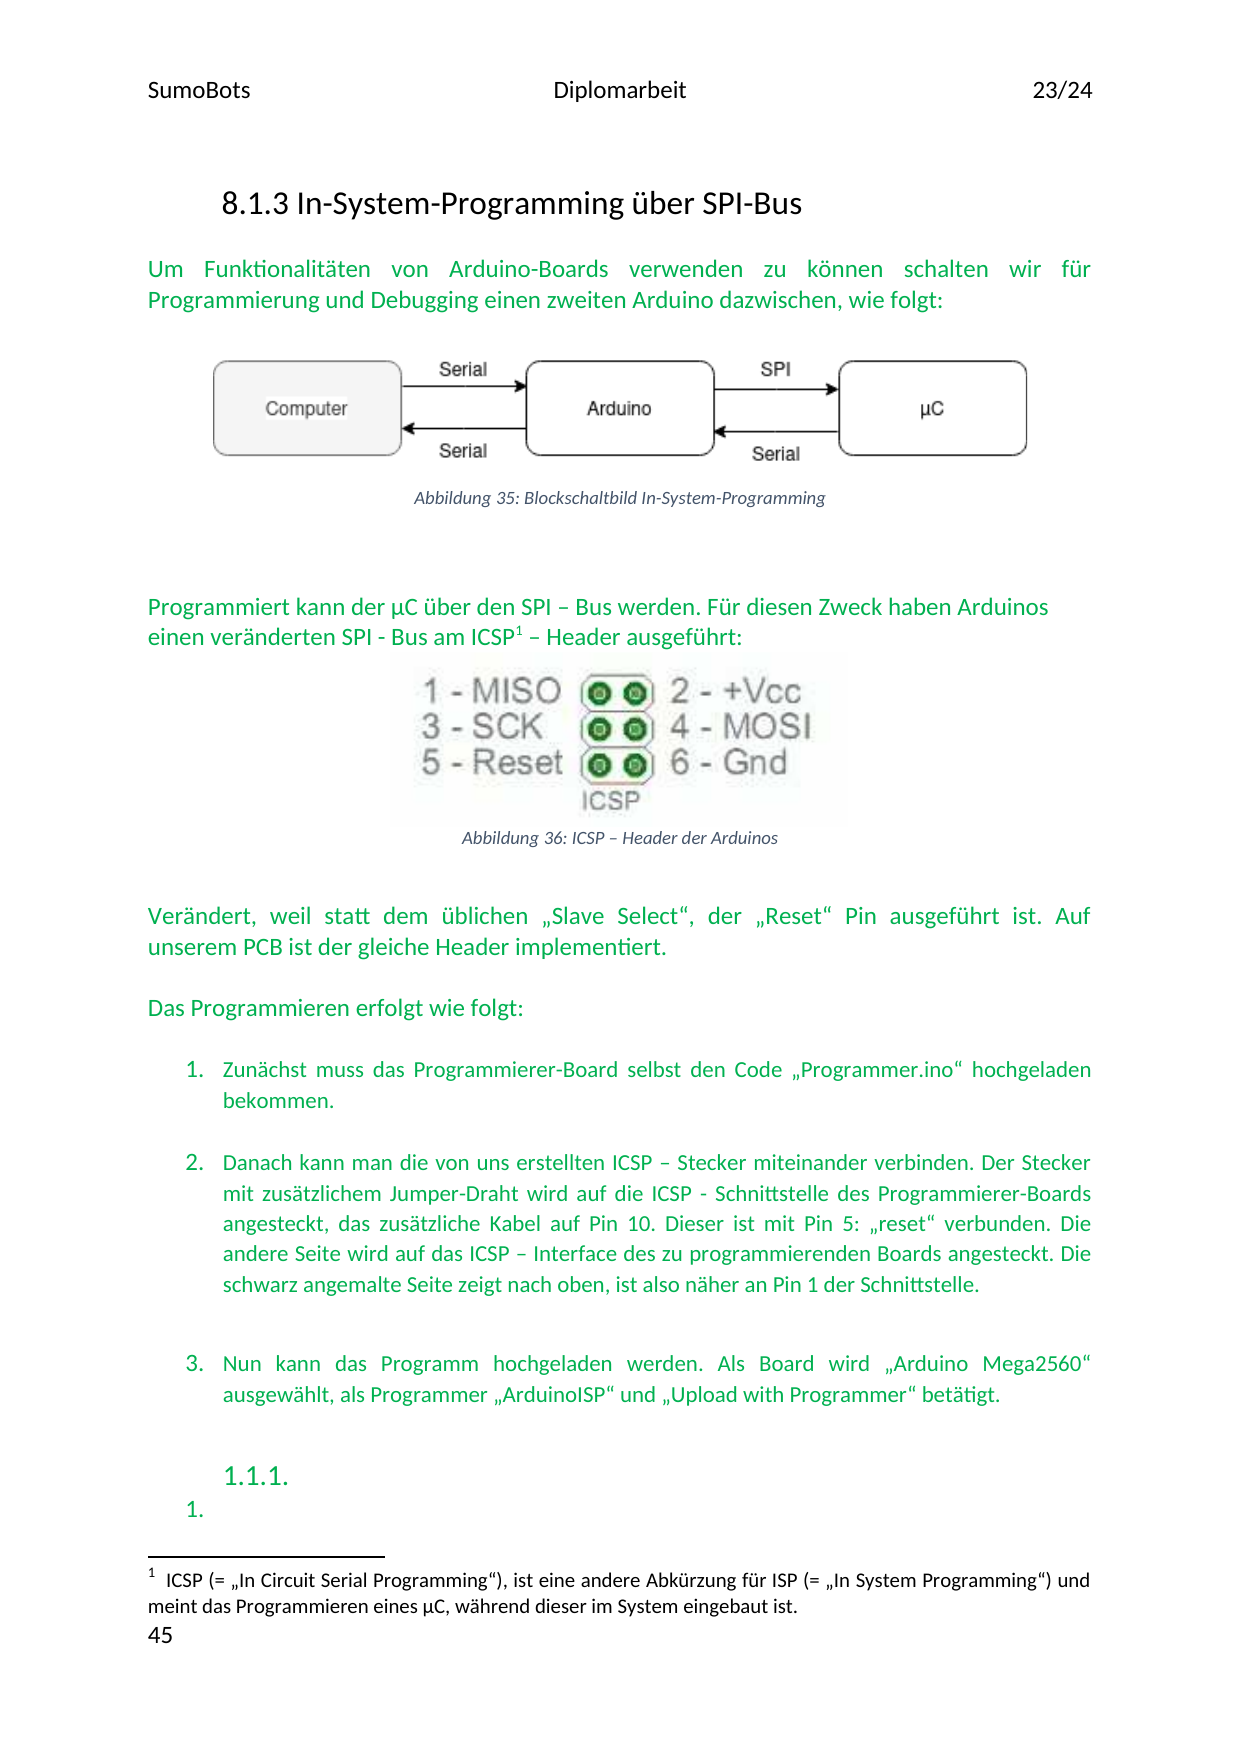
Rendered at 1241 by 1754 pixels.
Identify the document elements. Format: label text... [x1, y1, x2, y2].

list Zunächst muss das Programmierer-Board selbst den Code „Programmer.ino“ hochgeladen bekommen. [185, 1053, 1093, 1114]
text Um Funktionalitäten von Arduino-Boards verwenden zu können schalten wir für Programmierung und Debugging einen zweiten Arduino dazwischen, wie folgt: [148, 253, 1093, 314]
text Programmiert kann der µC über den SPI – Bus werden. Für diesen Zweck haben Arduinos einen veränderten SPI - Bus am ICSP – Header ausgeführt: [148, 591, 1093, 652]
picture [213, 345, 1028, 486]
list Nun kann das Programm hochgeladen werden. Als Board wird „Arduino Mega2560“ ausgewählt, als Programmer „ArduinoISP“ und „Upload with Programmer“ betätigt. [185, 1347, 1093, 1408]
picture [390, 651, 851, 827]
list Danach kann man die von uns erstellten ICSP – Stecker miteinander verbinden. Der Stecker mit zusätzlichem Jumper-Draht wird auf die ICSP - Schnittstelle des Programmierer-Boards angesteckt, das zusätzliche Kabel auf Pin 10. Dieser ist mit Pin 5: „reset“ verbunden. Die andere Seite wird auf das ICSP – Interface des zu programmierenden Boards angesteckt. Die schwarz angemalte Seite zeigt nach oben, ist also näher an Pin 1 der Schnittstelle. [185, 1146, 1093, 1298]
subtitle In-System-Programming über SPI-Bus [221, 182, 1093, 223]
text Das Programmieren erfolgt wie folgt: [148, 992, 1093, 1022]
text Verändert, weil statt dem üblichen „Slave Select“, der „Reset“ Pin ausgeführt ist. Auf unserem PCB ist der gleiche Header implementiert. [148, 900, 1093, 961]
